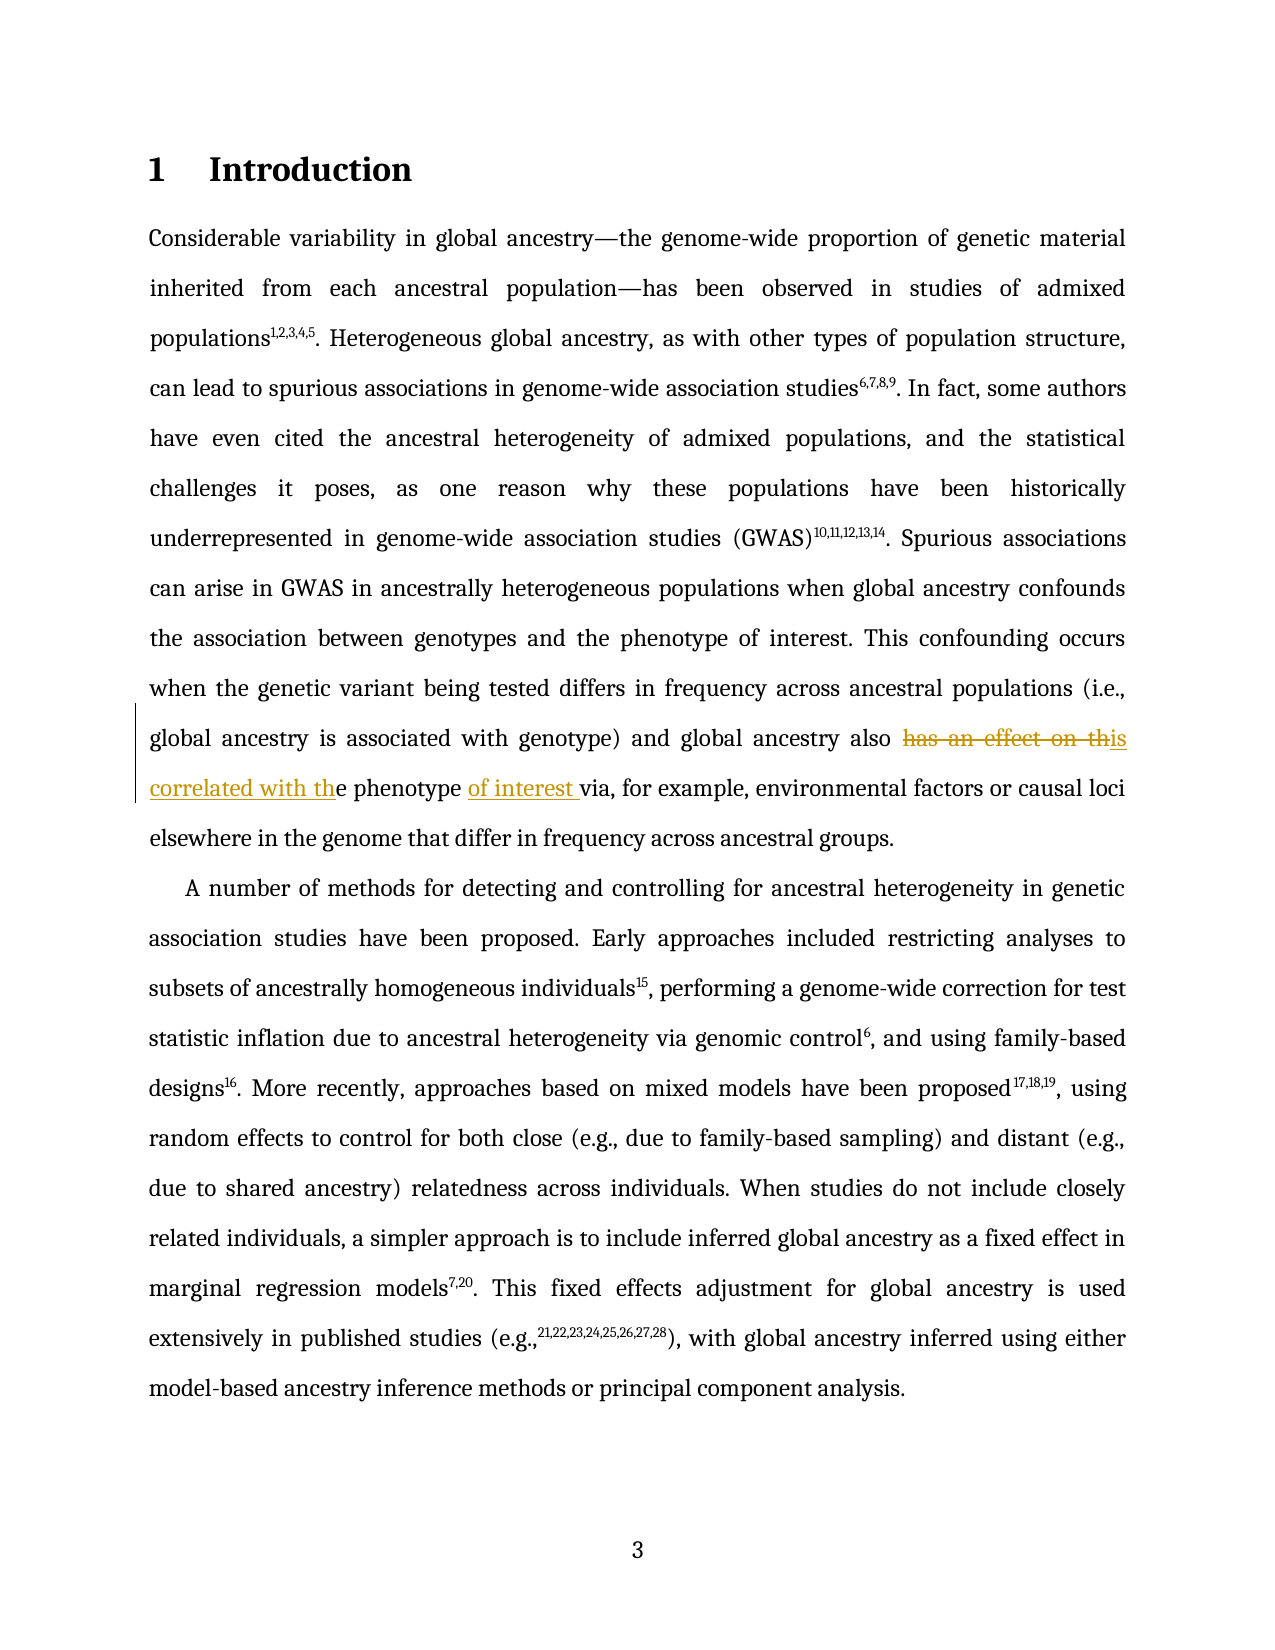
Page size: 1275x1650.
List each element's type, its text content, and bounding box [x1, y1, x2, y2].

subtitle Introduction [148, 150, 1179, 191]
text Considerable variability in global ancestry—the genome-wide proportion of genetic material inherited from each ancestral population—has been observed in studies of admixed populations1,2,3,4,5. Heterogeneous global ancestry, as with other types of population structure, can lead to spurious associations in genome-wide association studies6,7,8,9. In fact, some authors have even cited the ancestral heterogeneity of admixed populations, and the statistical challenges it poses, as one reason why these populations have been historically underrepresented in genome-wide association studies (GWAS)10,11,12,13,14. Spurious associations can arise in GWAS in ancestrally heterogeneous populations when global ancestry confounds the association between genotypes and the phenotype of interest. This confounding occurs when the genetic variant being tested differs in frequency across ancestral populations (i.e., global ancestry is associated with genotype) and global ancestry also e phenotype via, for example, environmental factors or causal loci elsewhere in the genome that differ in frequency across ancestral groups. [148, 224, 1127, 853]
text A number of methods for detecting and controlling for ancestral heterogeneity in genetic association studies have been proposed. Early approaches included restricting analyses to subsets of ancestrally homogeneous individuals15, performing a genome-wide correction for test statistic inflation due to ancestral heterogeneity via genomic control6, and using family-based designs16. More recently, approaches based on mixed models have been proposed17,18,19, using random effects to control for both close (e.g., due to family-based sampling) and distant (e.g., due to shared ancestry) relatedness across individuals. When studies do not include closely related individuals, a simpler approach is to include inferred global ancestry as a fixed effect in marginal regression models7,20. This fixed effects adjustment for global ancestry is used extensively in published studies (e.g.,21,22,23,24,25,26,27,28), with global ancestry inferred using either model-based ancestry inference methods or principal component analysis. [148, 874, 1127, 1403]
